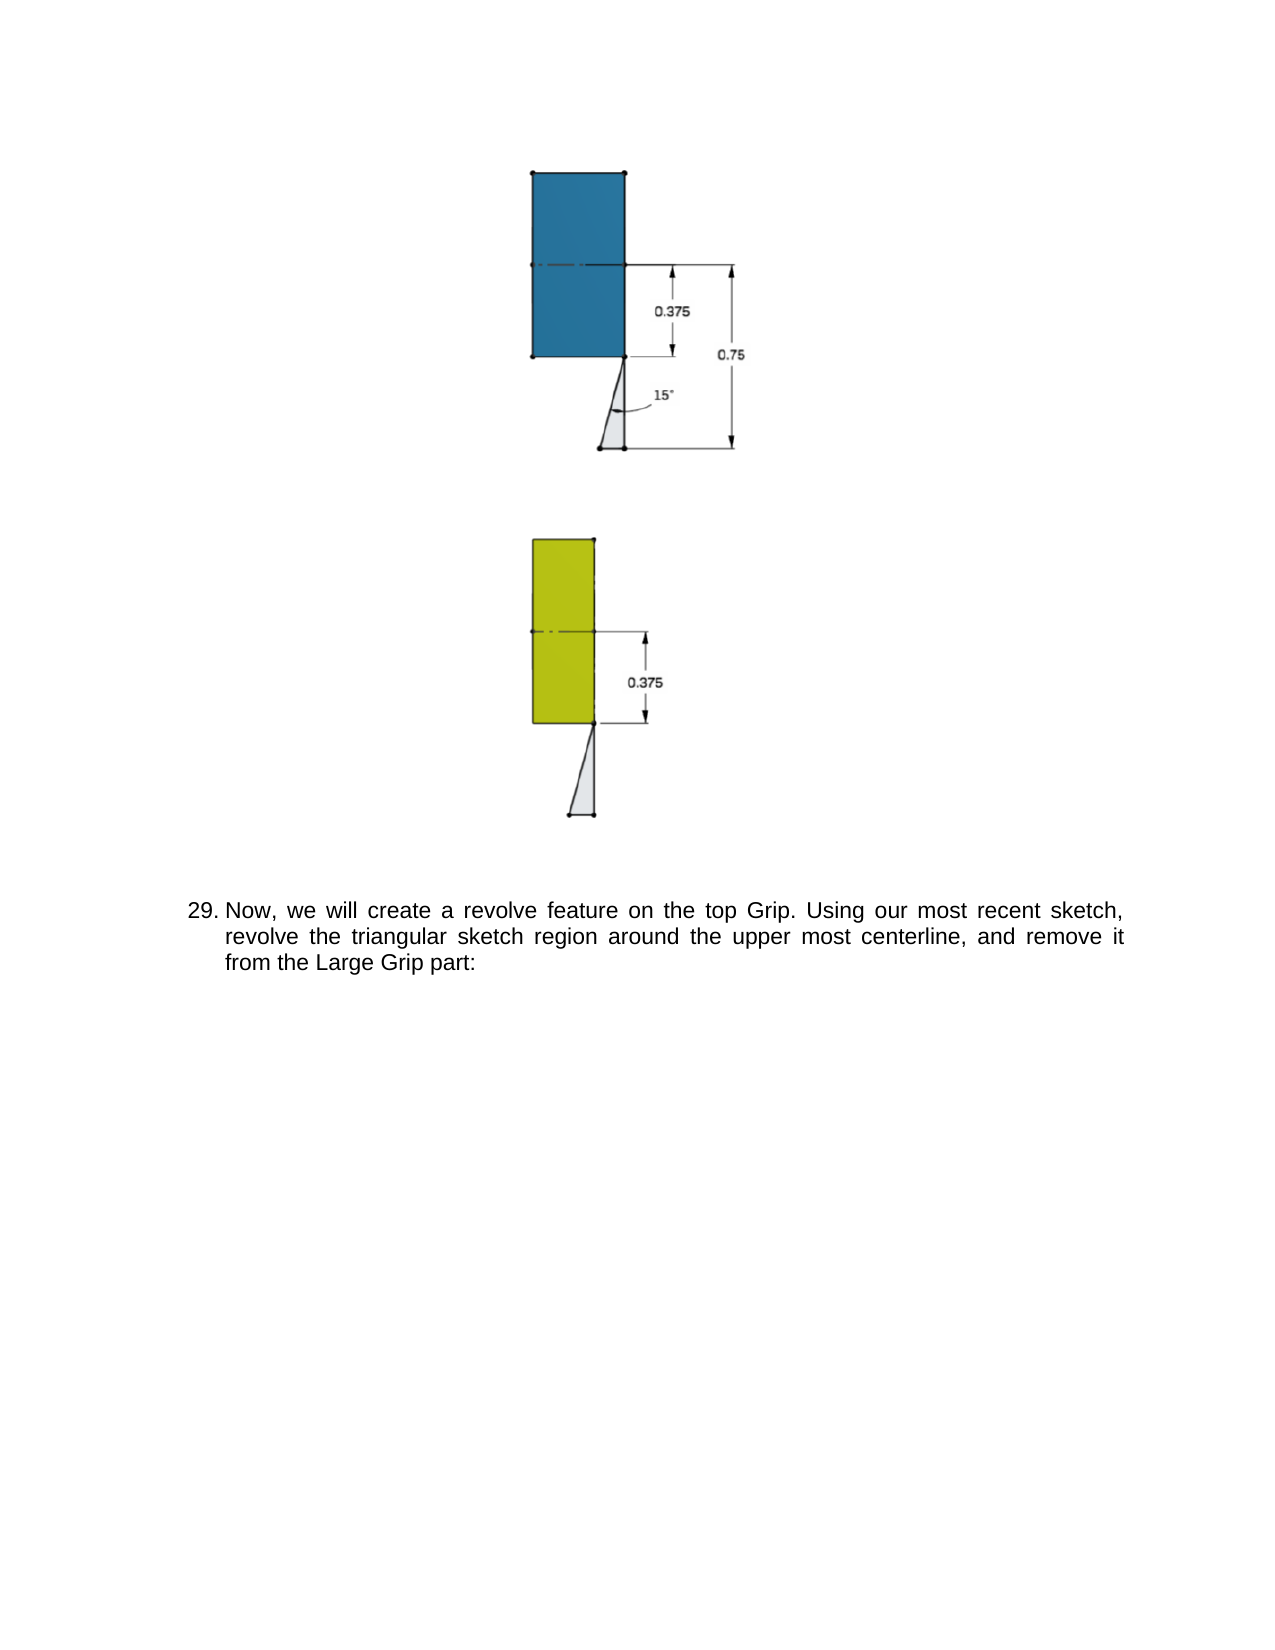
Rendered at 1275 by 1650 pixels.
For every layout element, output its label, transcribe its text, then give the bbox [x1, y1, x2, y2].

list Now, we will create a revolve feature on the top Grip. Using our most recent sketch, revolve the triangular sketch region around the upper most centerline, and remove it from the Large Grip part: [187, 897, 1125, 976]
picture [507, 150, 768, 846]
